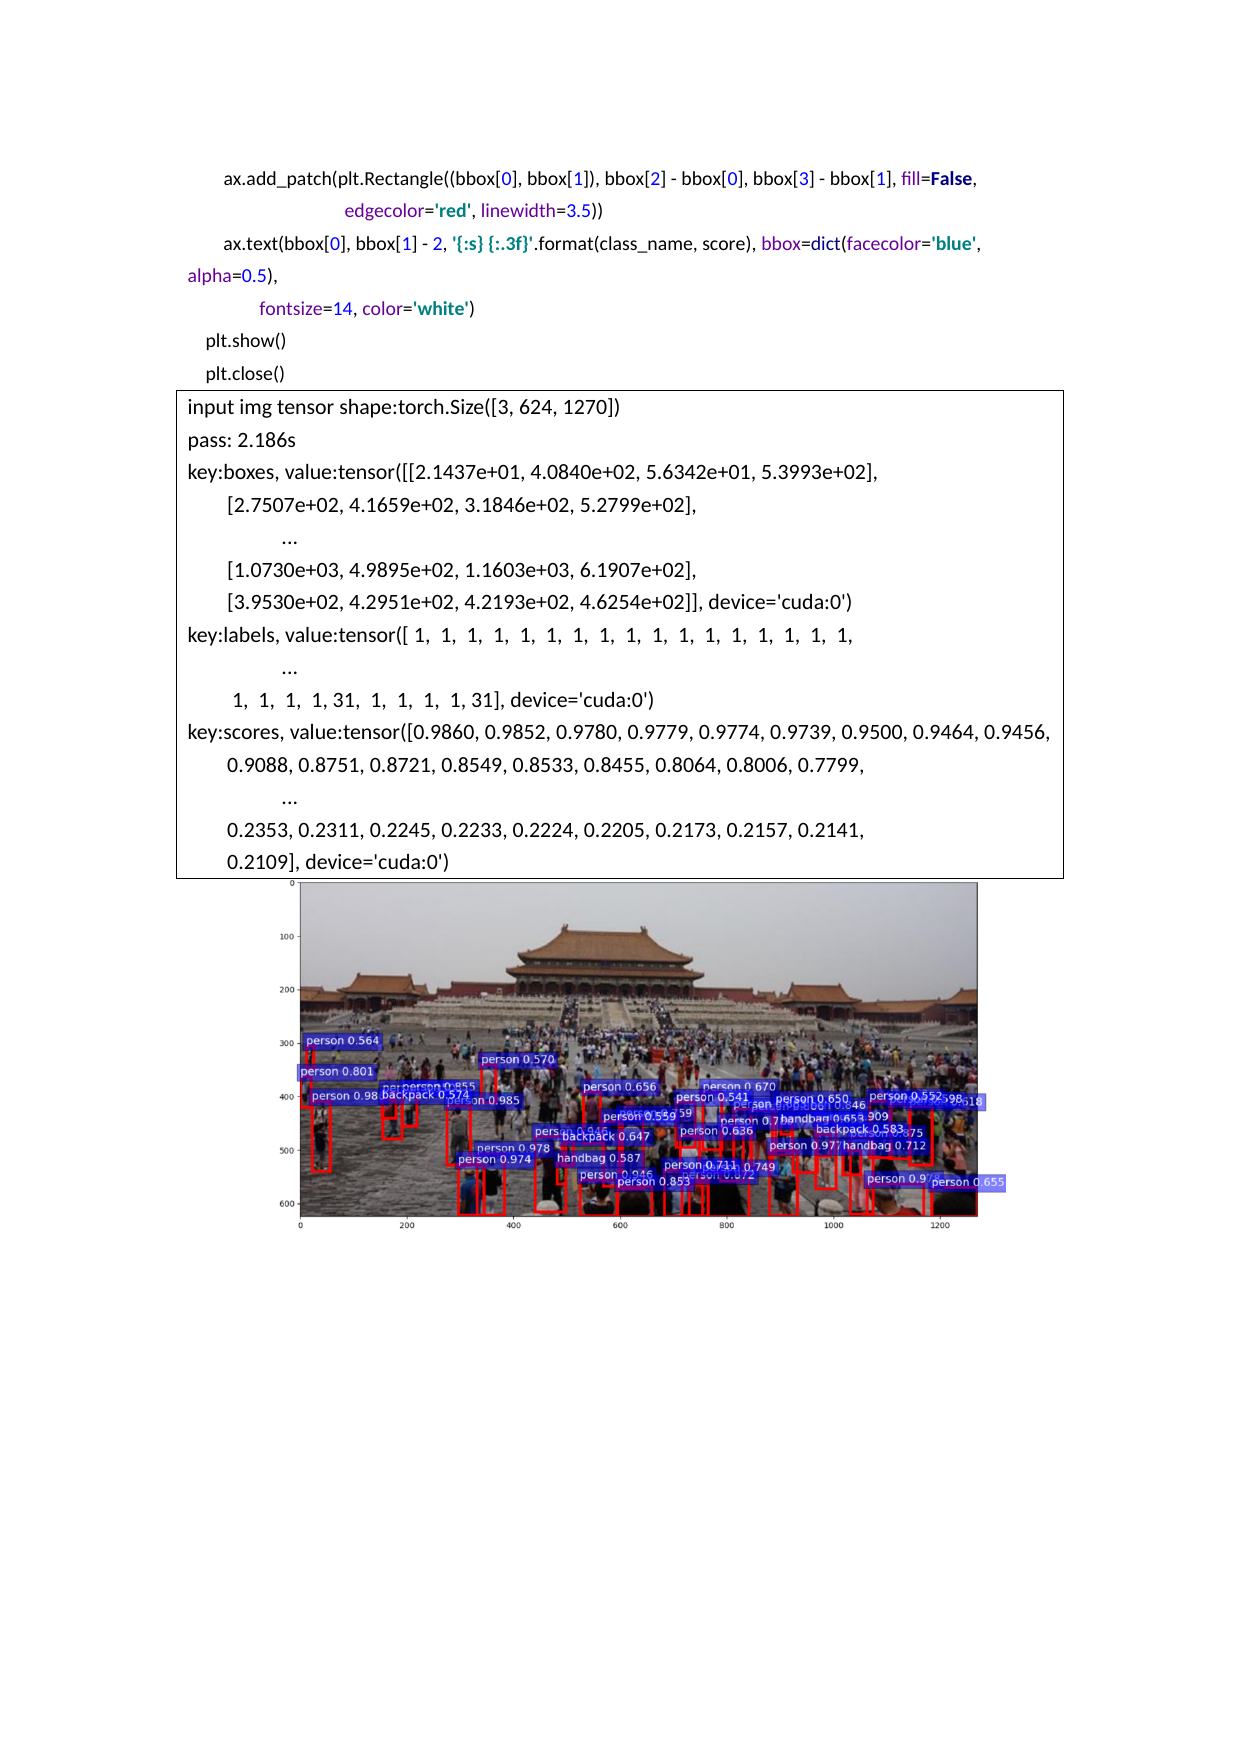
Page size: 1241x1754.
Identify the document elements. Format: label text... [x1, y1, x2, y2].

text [187, 162, 1053, 389]
picture [275, 879, 1006, 1231]
table_header input img tensor shape:torch.Size([3, 624, 1270]) pass: 2.186s key:boxes, value:tensor([[2.1437e+01, 4.0840e+02, 5.6342e+01, 5.3993e+02], [2.7507e+02, 4.1659e+02, 3.1846e+02, 5.2799e+02], ... [1.0730e+03, 4.9895e+02, 1.1603e+03, 6.1907e+02], [3.9530e+02, 4.2951e+02, 4.2193e+02, 4.6254e+02]], device='cuda:0') key:labels, value:tensor([ 1, 1, 1, 1, 1, 1, 1, 1, 1, 1, 1, 1, 1, 1, 1, 1, 1, ... 1, 1, 1, 1, 31, 1, 1, 1, 1, 31], device='cuda:0') key:scores, value:tensor([0.9860, 0.9852, 0.9780, 0.9779, 0.9774, 0.9739, 0.9500, 0.9464, 0.9456, 0.9088, 0.8751, 0.8721, 0.8549, 0.8533, 0.8455, 0.8064, 0.8006, 0.7799, ... 0.2353, 0.2311, 0.2245, 0.2233, 0.2224, 0.2205, 0.2173, 0.2157, 0.2141, 0.2109], device='cuda:0') [177, 391, 1063, 878]
